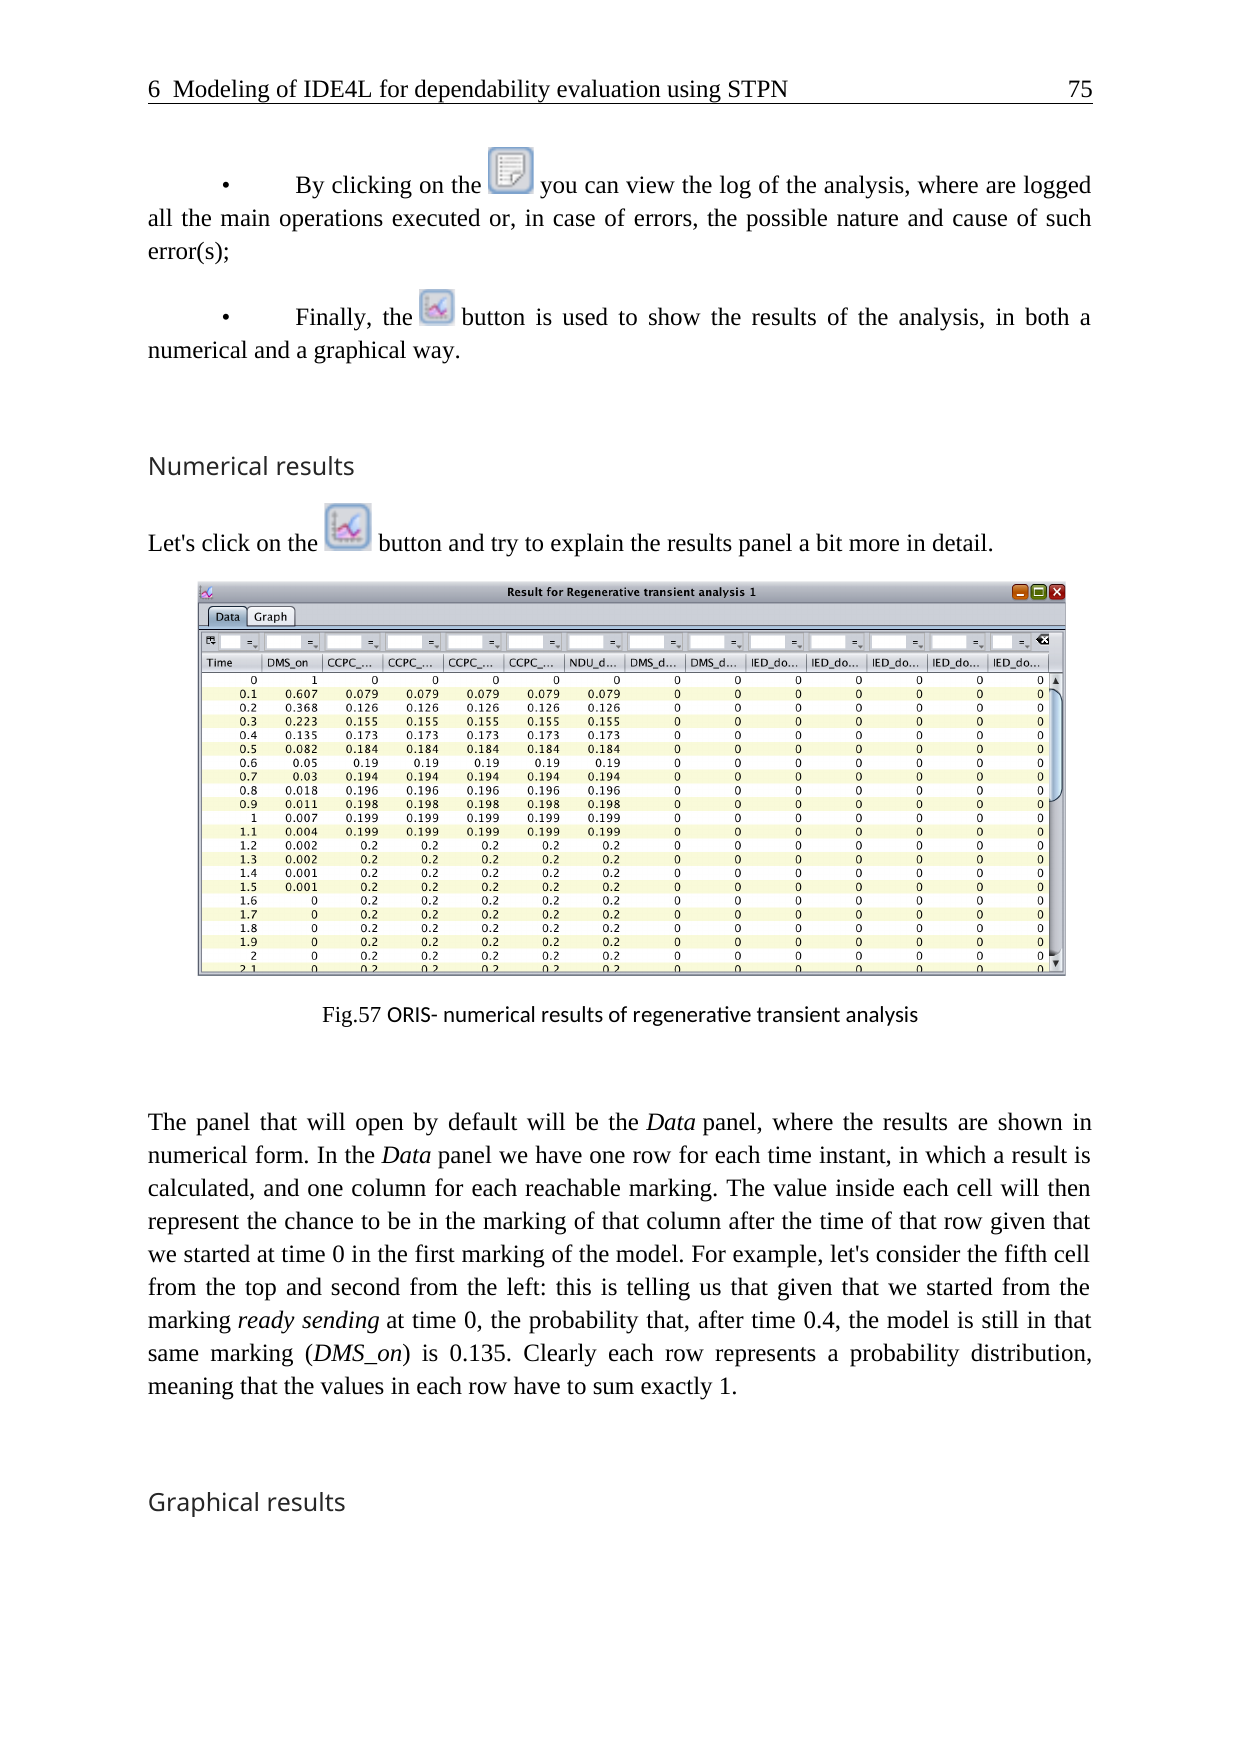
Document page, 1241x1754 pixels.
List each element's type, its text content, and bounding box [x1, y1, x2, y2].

text Fig.57 ORIS- numerical results of regenerative transient analysis [148, 1000, 1093, 1028]
picture [419, 289, 456, 326]
picture [488, 147, 534, 194]
text • Finally, the button is used to show the results of the analysis, in both a numerical and a graphical way. [148, 290, 1093, 364]
text Graphical results [148, 1479, 1093, 1519]
picture [197, 581, 1066, 976]
picture [324, 503, 372, 551]
text • By clicking on the you can view the log of the analysis, where are logged all the main operations executed or, in case of errors, the possible nature and cause of such error(s); [148, 148, 1093, 264]
text Let's click on the button and try to explain the results panel a bit more in detail. [148, 503, 1093, 556]
text Numerical results [148, 443, 1093, 483]
text The panel that will open by default will be the Data panel, where the results are shown in numerical form. In the Data panel we have one row for each time instant, in which a result is calculated, and one column for each reachable marking. The value inside each cell will then represent the chance to be in the marking of that column after the time of that row given that we started at time 0 in the first marking of the model. For example, let's consider the fifth cell from the top and second from the left: this is telling us that given that we started from the marking ready sending at time 0, the probability that, after time 0.4, the model is still in that same marking (DMS_on) is 0.135. Clearly each row represents a probability distribution, meaning that the values in each row have to sum exactly 1. [148, 1107, 1093, 1400]
